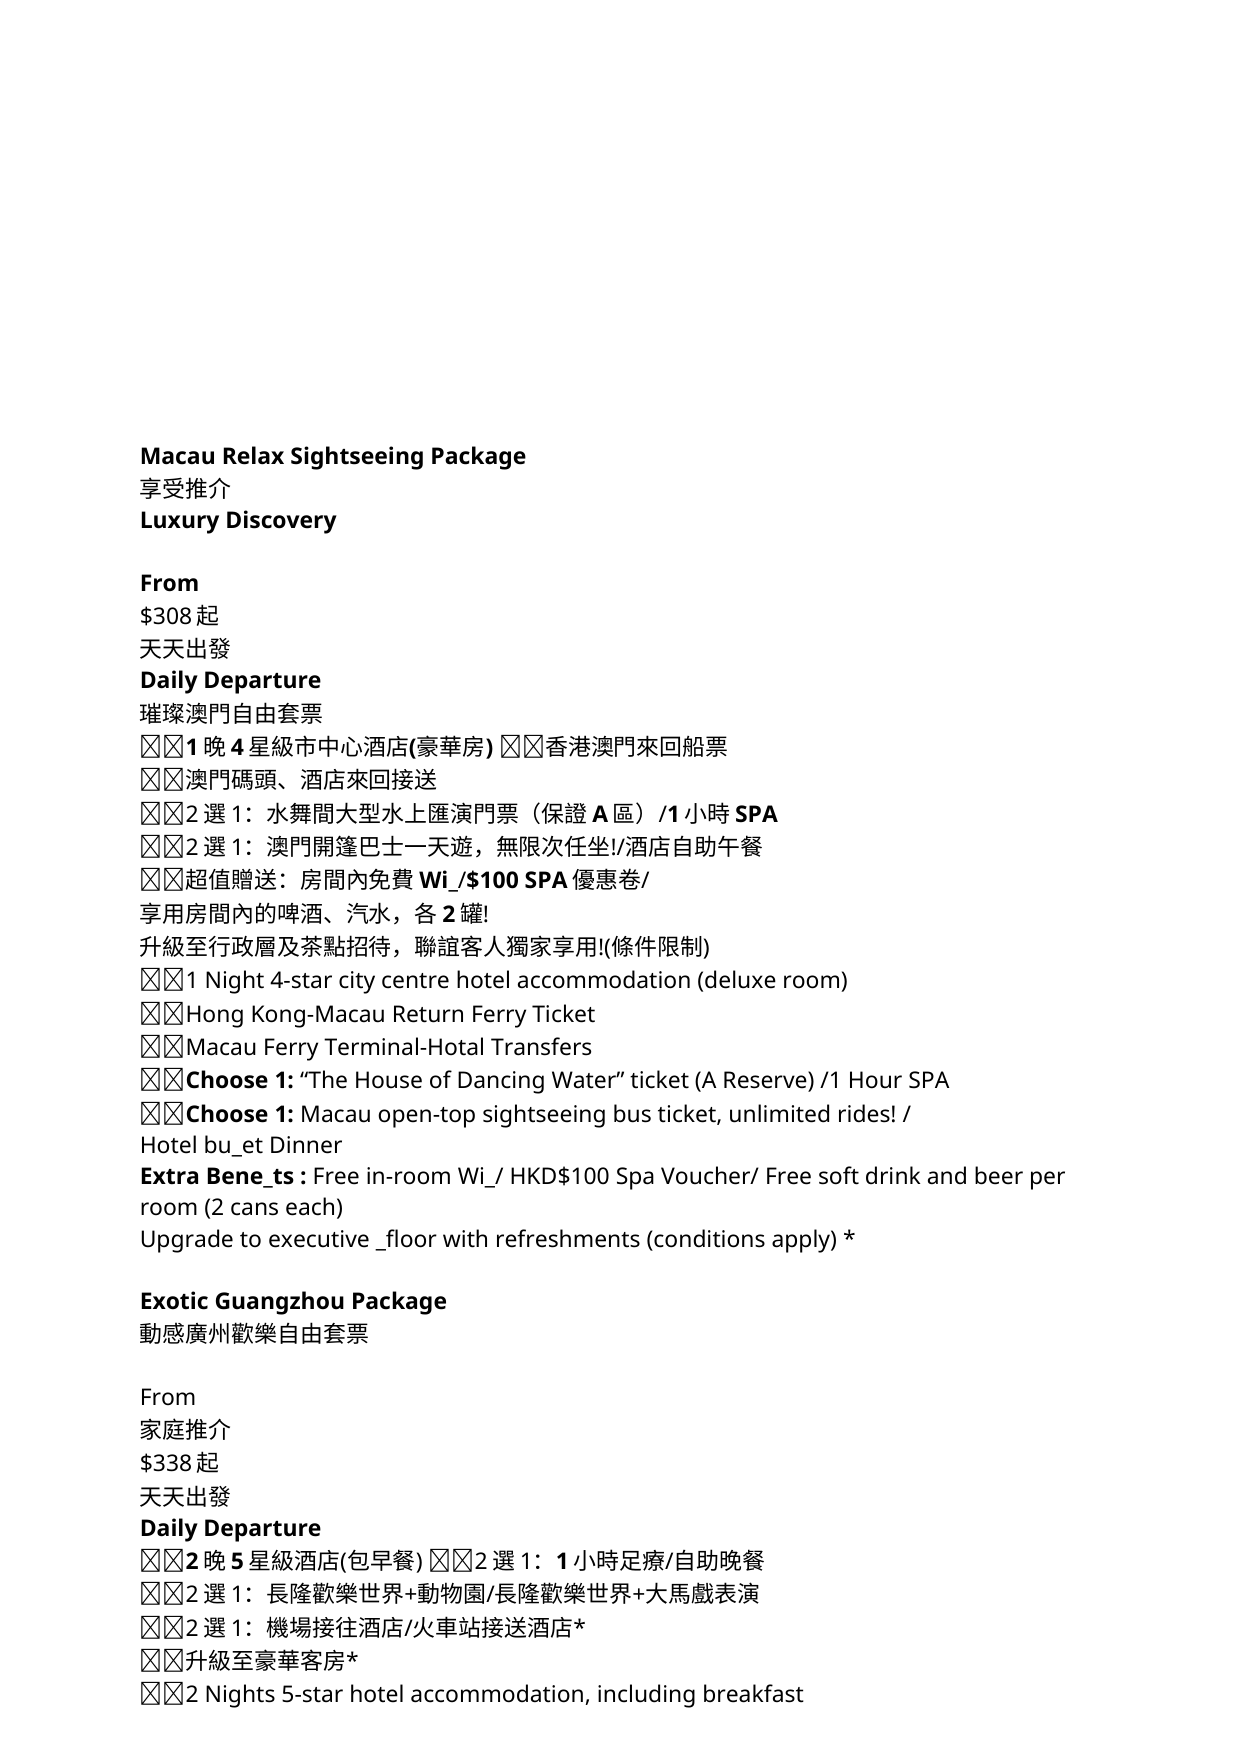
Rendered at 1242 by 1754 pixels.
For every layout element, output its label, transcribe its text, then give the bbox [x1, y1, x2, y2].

text Daily Departure [139, 664, 1104, 696]
text From 家庭推介 [139, 1381, 1104, 1445]
text 2選1：機場接往酒店/火車站接送酒店* [139, 1610, 1104, 1643]
text Exotic Guangzhou Package [139, 1285, 1104, 1316]
text Macau Ferry Terminal-Hotal Transfers [139, 1029, 1104, 1062]
text 2選1：水舞間大型水上匯演門票（保證A區）/1小時SPA [139, 795, 1104, 829]
text 動感廣州歡樂自由套票 [139, 1316, 1104, 1349]
text From [139, 567, 1104, 598]
text Hotel bu_et Dinner [139, 1129, 1104, 1160]
text 2 Nights 5-star hotel accommodation, including breakfast [139, 1676, 1104, 1710]
text 2選1：長隆歡樂世界+動物園/長隆歡樂世界+大馬戲表演 [139, 1576, 1104, 1610]
text 超值贈送：房間內免費Wi_/$100 SPA優惠卷/ [139, 862, 1104, 895]
text Hong Kong-Macau Return Ferry Ticket [139, 995, 1104, 1029]
text 2選1：澳門開篷巴士一天遊，無限次任坐!/酒店自助午餐 [139, 829, 1104, 862]
text 享用房間內的啤酒、汽水，各2罐! [139, 895, 1104, 929]
text Choose 1: Macau open-top sightseeing bus ticket, unlimited rides! / [139, 1095, 1104, 1129]
text 璀璨澳門自由套票 [139, 696, 1104, 729]
text 享受推介 [139, 471, 1104, 504]
text 2晚5星級酒店(包早餐) 2選1：1小時足療/自助晚餐 [139, 1543, 1104, 1576]
text 升級至豪華客房* [139, 1643, 1104, 1676]
text 澳門碼頭、酒店來回接送 [139, 762, 1104, 795]
text Macau Relax Sightseeing Package [139, 439, 1104, 471]
text Daily Departure [139, 1512, 1104, 1543]
text 1晚4星級市中心酒店(豪華房) 香港澳門來回船票 [139, 729, 1104, 762]
text Luxury Discovery [139, 504, 1104, 535]
text Extra Bene_ts : Free in-room Wi_/ HKD$100 Spa Voucher/ Free soft drink and beer per room (2 cans each) [139, 1160, 1104, 1222]
text 天天出發 [139, 631, 1104, 664]
text Upgrade to executive _floor with refreshments (conditions apply) * [139, 1222, 1104, 1254]
text $338起 [139, 1445, 1104, 1478]
text Choose 1: “The House of Dancing Water” ticket (A Reserve) /1 Hour SPA [139, 1062, 1104, 1095]
text 1 Night 4-star city centre hotel accommodation (deluxe room) [139, 962, 1104, 995]
text $308起 [139, 598, 1104, 631]
text 天天出發 [139, 1478, 1104, 1512]
text 升級至行政層及茶點招待，聯誼客人獨家享用!(條件限制) [139, 929, 1104, 962]
